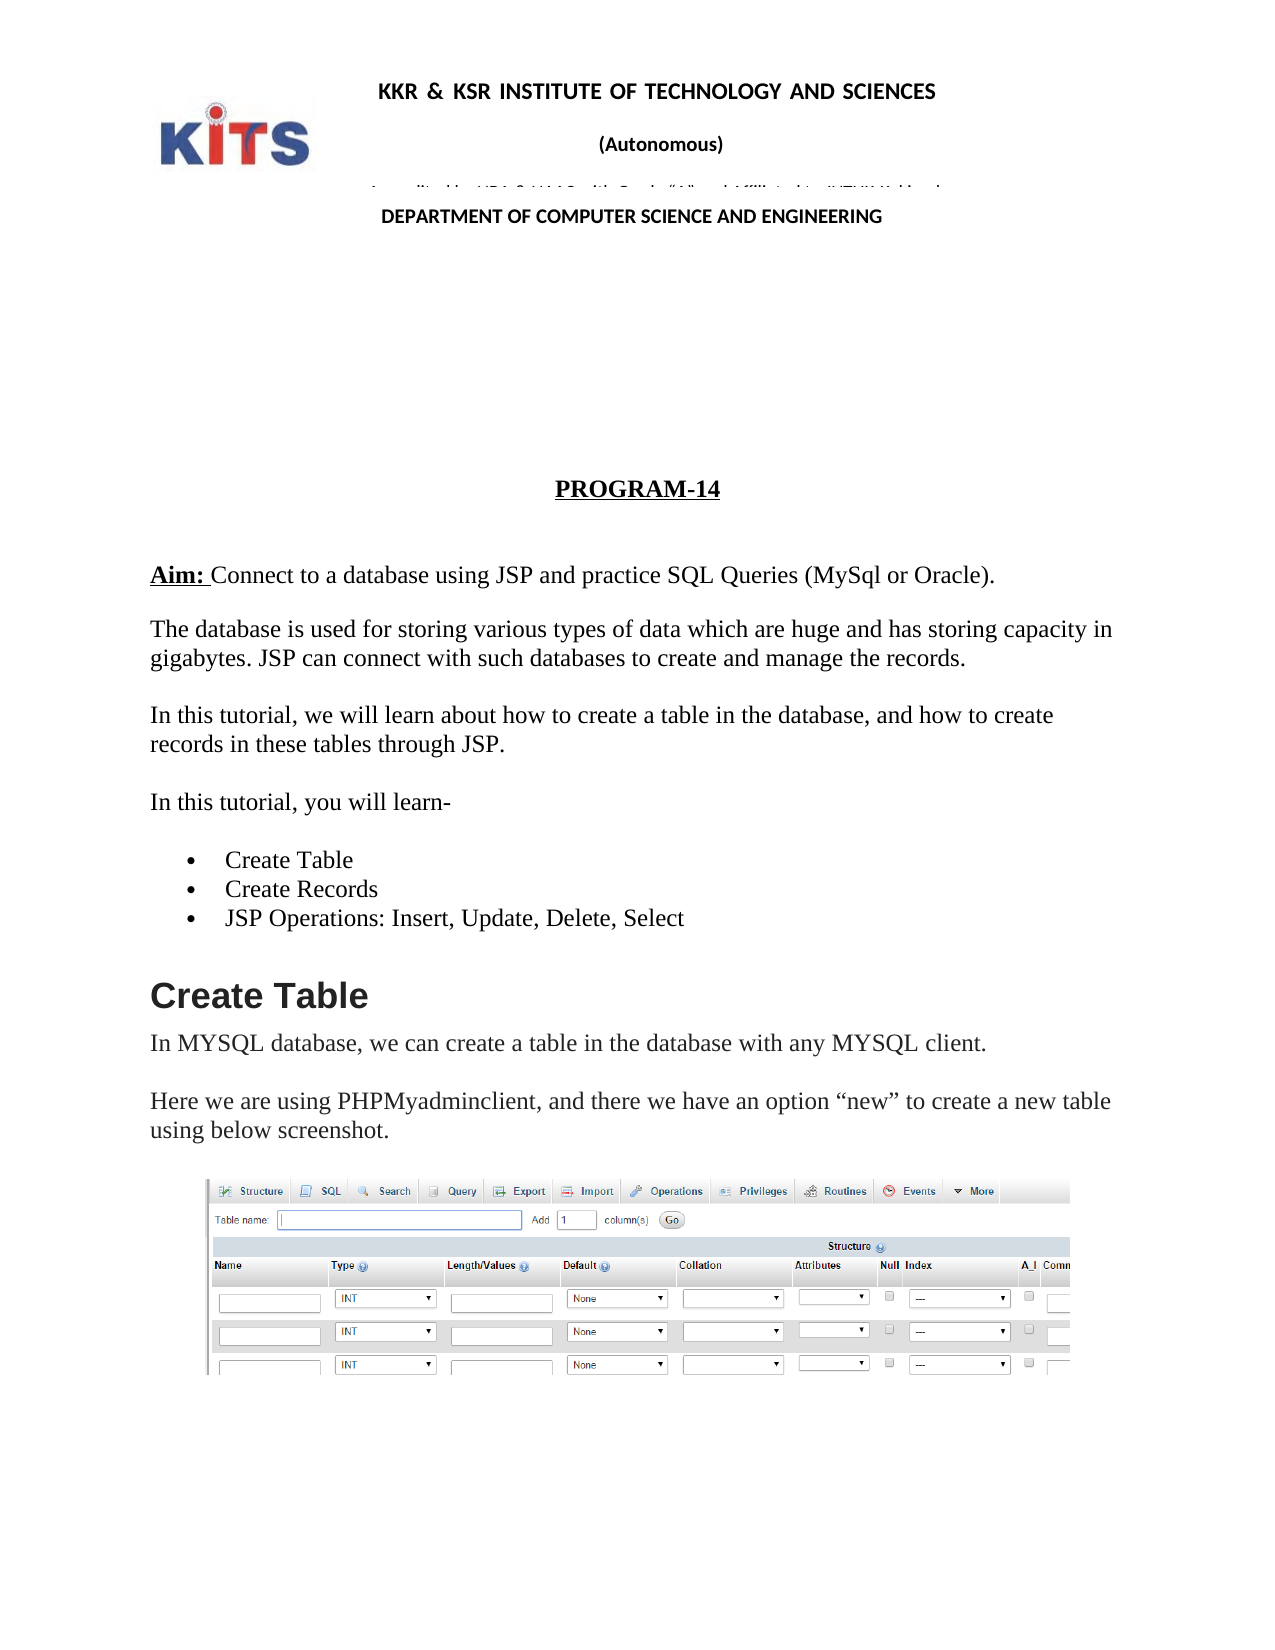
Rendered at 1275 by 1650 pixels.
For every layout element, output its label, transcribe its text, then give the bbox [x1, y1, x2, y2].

list Create Records [187, 874, 1125, 903]
text Here we are using PHPMyadminclient, and there we have an option “new” to create a new table using below screenshot. [150, 1086, 1125, 1144]
text The database is used for storing various types of data which are huge and has storing capacity in gigabytes. JSP can connect with such databases to create and manage the records. [150, 614, 1125, 671]
list Create Table [187, 845, 1125, 874]
text PROGRAM-14 [150, 474, 1125, 502]
text In this tutorial, we will learn about how to create a table in the database, and how to create records in these tables through JSP. [150, 701, 1125, 758]
text In MYSQL database, we can create a table in the database with any MYSQL client. [150, 1028, 1125, 1057]
list JSP Operations: Insert, Update, Delete, Select [187, 903, 1125, 931]
text Aim: Connect to a database using JSP and practice SQL Queries (MySql or Oracle). [150, 560, 1125, 589]
picture [152, 96, 318, 172]
picture [205, 1173, 1070, 1375]
subtitle Create Table [150, 961, 1125, 1016]
text In this tutorial, you will learn- [150, 787, 1125, 816]
